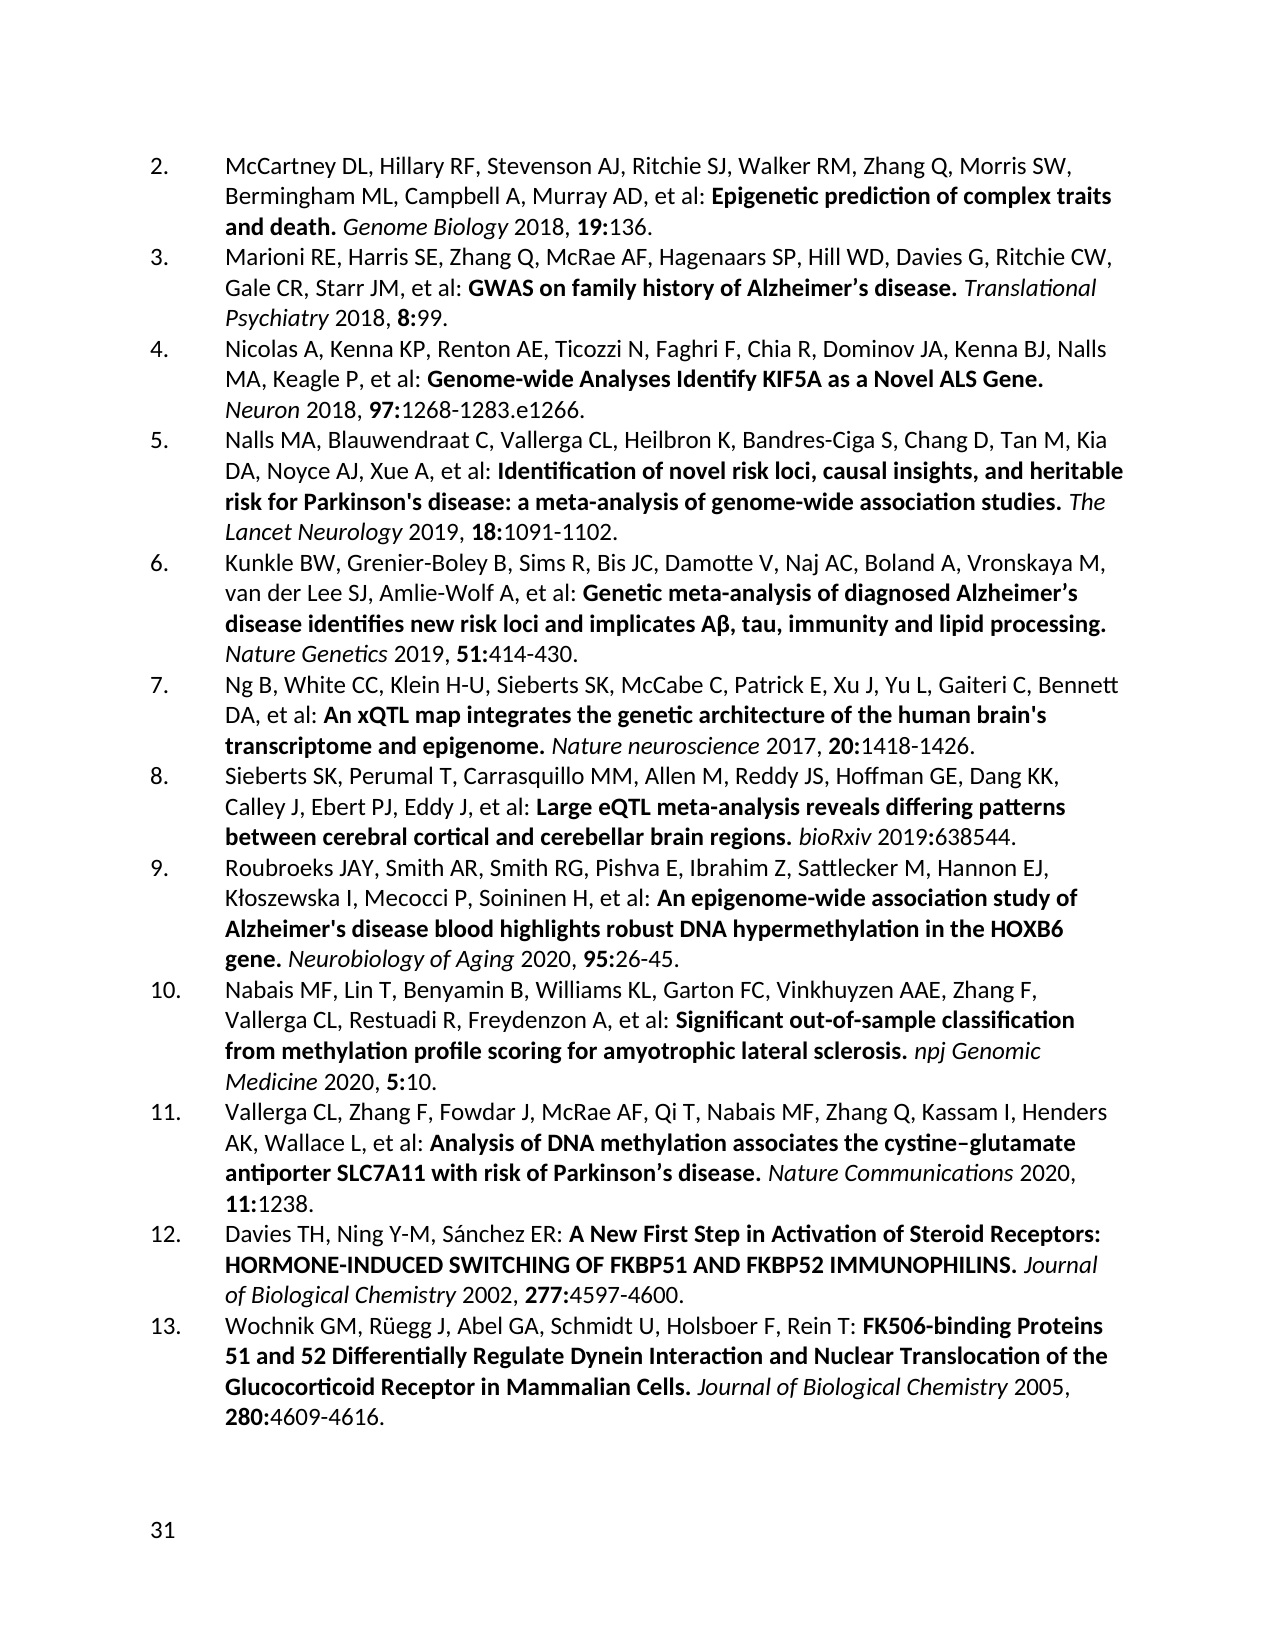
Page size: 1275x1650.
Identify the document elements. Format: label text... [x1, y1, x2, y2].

text 13. Wochnik GM, Rüegg J, Abel GA, Schmidt U, Holsboer F, Rein T: FK506-binding Proteins 51 and 52 Differentially Regulate Dynein Interaction and Nuclear Translocation of the Glucocorticoid Receptor in Mammalian Cells. Journal of Biological Chemistry 2005, 280:4609-4616. [150, 1310, 1125, 1432]
text 7. Ng B, White CC, Klein H-U, Sieberts SK, McCabe C, Patrick E, Xu J, Yu L, Gaiteri C, Bennett DA, et al: An xQTL map integrates the genetic architecture of the human brain's transcriptome and epigenome. Nature neuroscience 2017, 20:1418-1426. [150, 669, 1125, 760]
text 8. Sieberts SK, Perumal T, Carrasquillo MM, Allen M, Reddy JS, Hoffman GE, Dang KK, Calley J, Ebert PJ, Eddy J, et al: Large eQTL meta-analysis reveals differing patterns between cerebral cortical and cerebellar brain regions. bioRxiv 2019:638544. [150, 760, 1125, 852]
text 11. Vallerga CL, Zhang F, Fowdar J, McRae AF, Qi T, Nabais MF, Zhang Q, Kassam I, Henders AK, Wallace L, et al: Analysis of DNA methylation associates the cystine–glutamate antiporter SLC7A11 with risk of Parkinson’s disease. Nature Communications 2020, 11:1238. [150, 1096, 1125, 1218]
text 12. Davies TH, Ning Y-M, Sánchez ER: A New First Step in Activation of Steroid Receptors: HORMONE-INDUCED SWITCHING OF FKBP51 AND FKBP52 IMMUNOPHILINS. Journal of Biological Chemistry 2002, 277:4597-4600. [150, 1218, 1125, 1310]
text 10. Nabais MF, Lin T, Benyamin B, Williams KL, Garton FC, Vinkhuyzen AAE, Zhang F, Vallerga CL, Restuadi R, Freydenzon A, et al: Significant out-of-sample classification from methylation profile scoring for amyotrophic lateral sclerosis. npj Genomic Medicine 2020, 5:10. [150, 974, 1125, 1096]
text 3. Marioni RE, Harris SE, Zhang Q, McRae AF, Hagenaars SP, Hill WD, Davies G, Ritchie CW, Gale CR, Starr JM, et al: GWAS on family history of Alzheimer’s disease. Translational Psychiatry 2018, 8:99. [150, 242, 1125, 333]
text 5. Nalls MA, Blauwendraat C, Vallerga CL, Heilbron K, Bandres-Ciga S, Chang D, Tan M, Kia DA, Noyce AJ, Xue A, et al: Identification of novel risk loci, causal insights, and heritable risk for Parkinson's disease: a meta-analysis of genome-wide association studies. The Lancet Neurology 2019, 18:1091-1102. [150, 425, 1125, 547]
text 9. Roubroeks JAY, Smith AR, Smith RG, Pishva E, Ibrahim Z, Sattlecker M, Hannon EJ, Kłoszewska I, Mecocci P, Soininen H, et al: An epigenome-wide association study of Alzheimer's disease blood highlights robust DNA hypermethylation in the HOXB6 gene. Neurobiology of Aging 2020, 95:26-45. [150, 852, 1125, 974]
text 4. Nicolas A, Kenna KP, Renton AE, Ticozzi N, Faghri F, Chia R, Dominov JA, Kenna BJ, Nalls MA, Keagle P, et al: Genome-wide Analyses Identify KIF5A as a Novel ALS Gene. Neuron 2018, 97:1268-1283.e1266. [150, 333, 1125, 425]
text 6. Kunkle BW, Grenier-Boley B, Sims R, Bis JC, Damotte V, Naj AC, Boland A, Vronskaya M, van der Lee SJ, Amlie-Wolf A, et al: Genetic meta-analysis of diagnosed Alzheimer’s disease identifies new risk loci and implicates Aβ, tau, immunity and lipid processing. Nature Genetics 2019, 51:414-430. [150, 547, 1125, 669]
text 2. McCartney DL, Hillary RF, Stevenson AJ, Ritchie SJ, Walker RM, Zhang Q, Morris SW, Bermingham ML, Campbell A, Murray AD, et al: Epigenetic prediction of complex traits and death. Genome Biology 2018, 19:136. [150, 150, 1125, 242]
